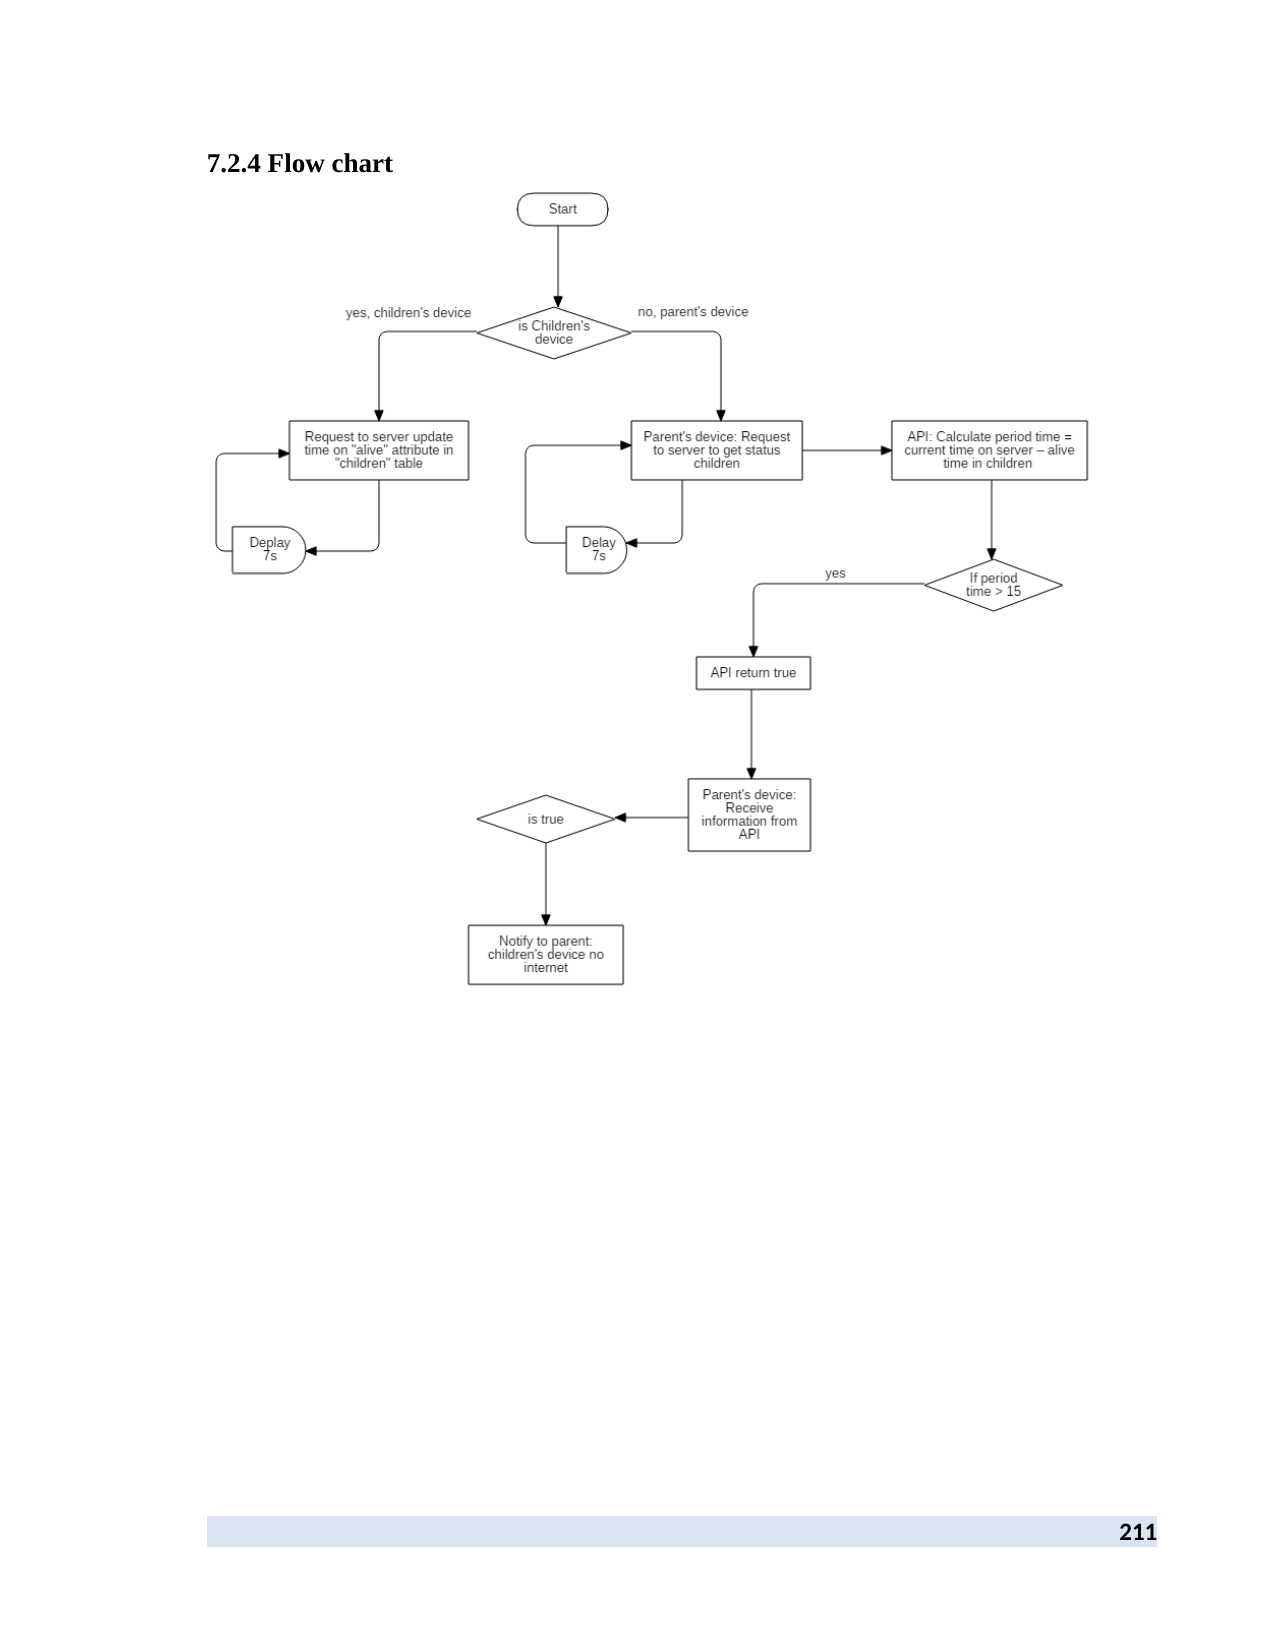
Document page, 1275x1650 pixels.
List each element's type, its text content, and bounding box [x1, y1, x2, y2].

picture [206, 183, 1128, 1025]
subtitle 7.2.4 Flow chart [207, 148, 1157, 179]
